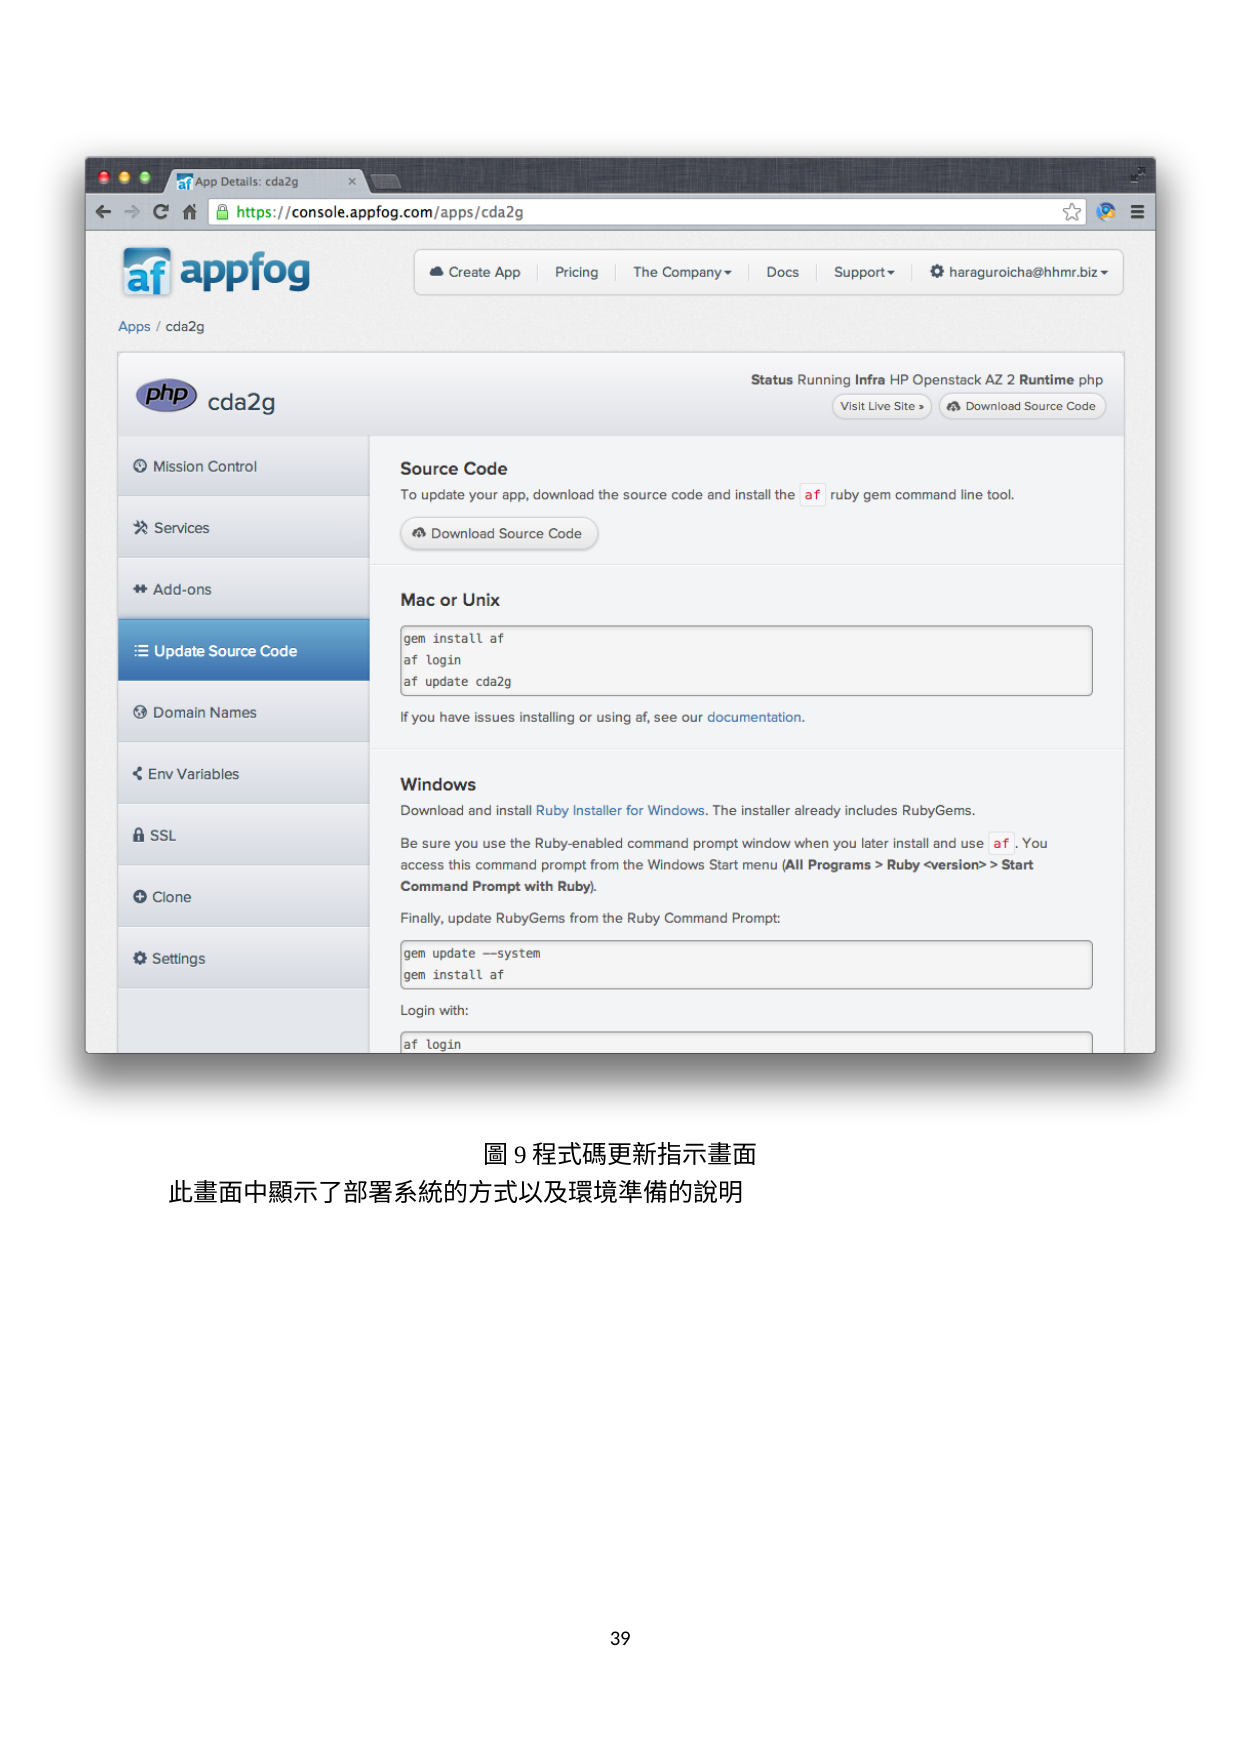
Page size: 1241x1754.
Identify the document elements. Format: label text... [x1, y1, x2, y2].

text 此畫面中顯示了部署系統的方式以及環境準備的說明 [118, 1172, 1122, 1209]
picture [27, 121, 1213, 1134]
text 圖 9 程式碼更新指示畫面 [1, 1134, 1239, 1172]
